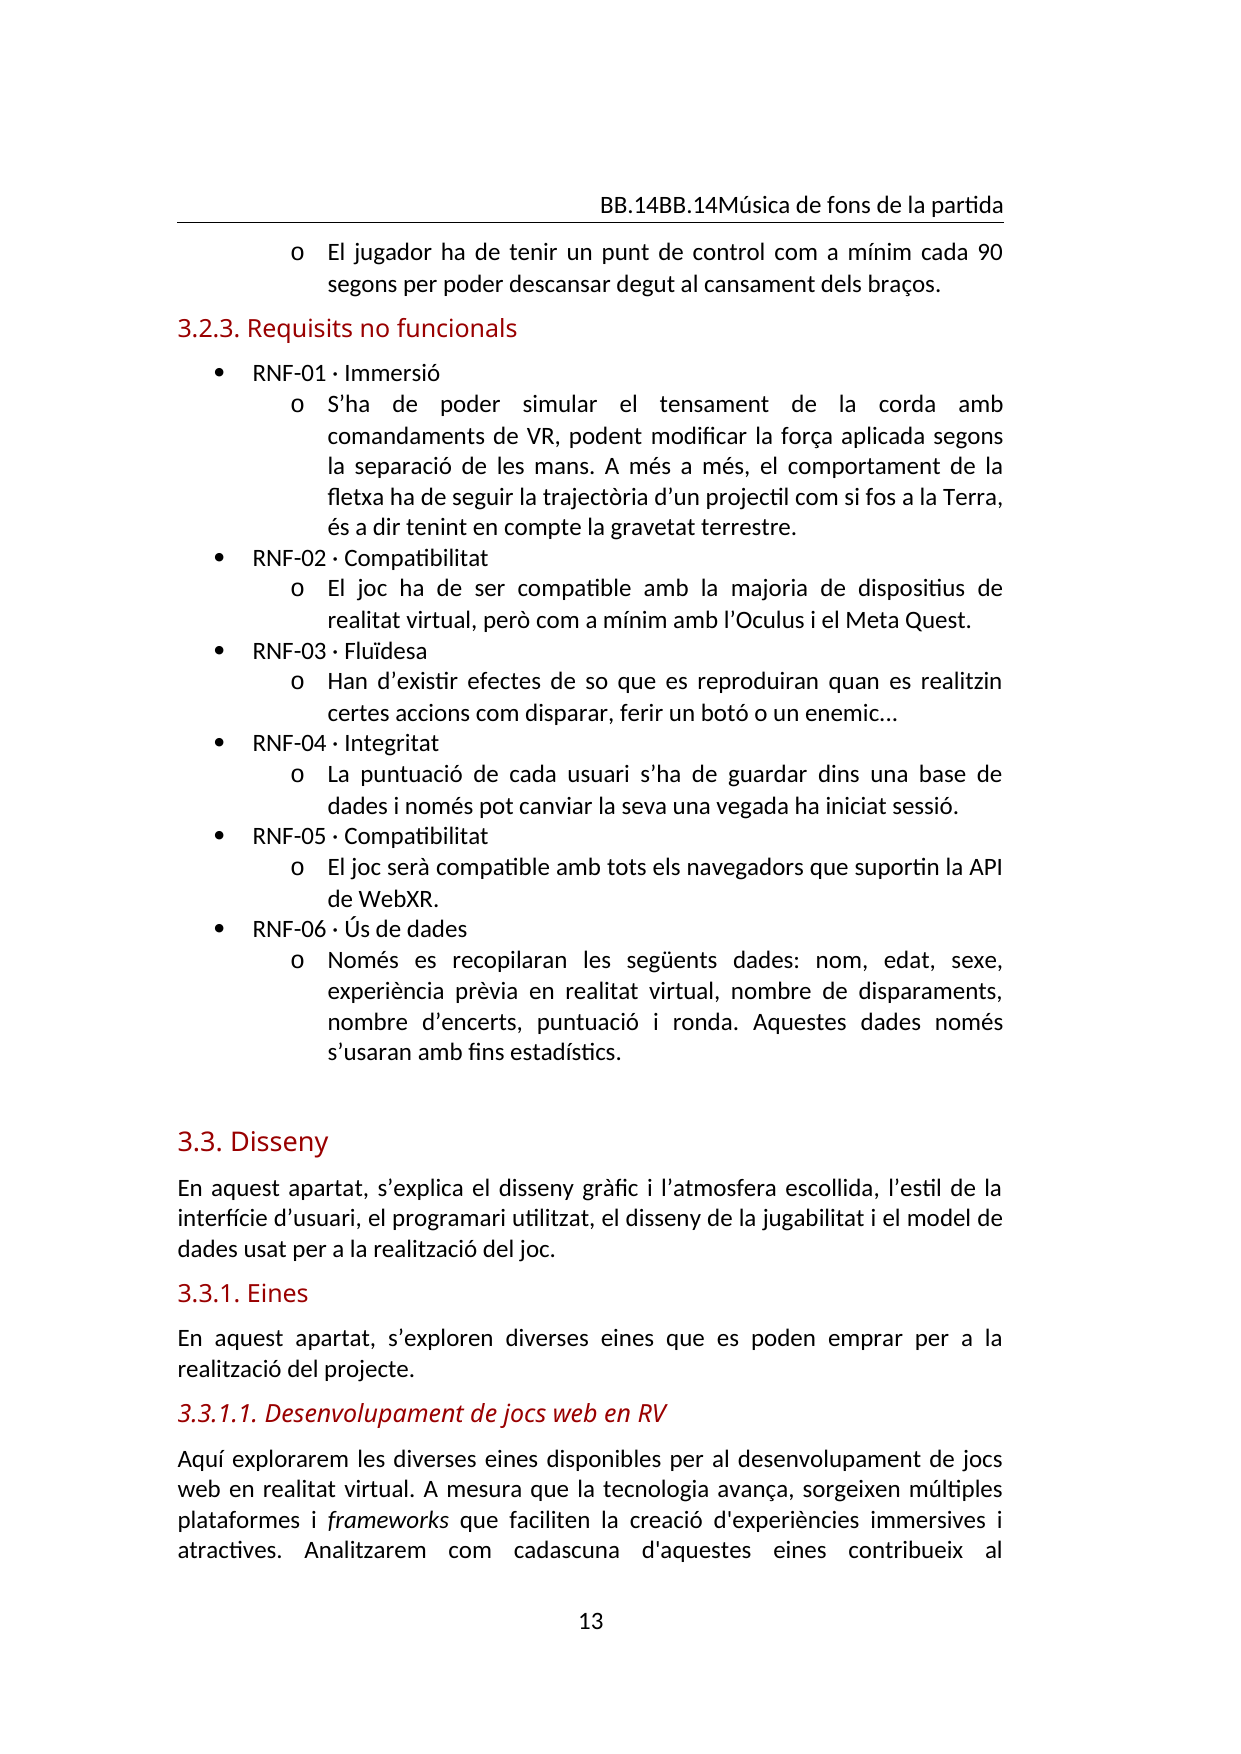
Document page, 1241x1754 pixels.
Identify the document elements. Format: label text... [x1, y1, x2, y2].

list RNF-04 · Integritat [215, 728, 1004, 758]
list RNF-05 · Compatibilitat [215, 820, 1004, 851]
list Han d’existir efectes de so que es reproduiran quan es realitzin certes accions com disparar, ferir un botó o un enemic... [290, 665, 1004, 728]
list RNF-01 · Immersió [215, 358, 1004, 388]
list RNF-02 · Compatibilitat [215, 542, 1004, 572]
list El joc ha de ser compatible amb la majoria de dispositius de realitat virtual, però com a mínim amb l’Oculus i el Meta Quest. [290, 572, 1004, 635]
list Només es recopilaran les següents dades: nom, edat, sexe, experiència prèvia en realitat virtual, nombre de disparaments, nombre d’encerts, puntuació i ronda. Aquestes dades només s’usaran amb fins estadístics. [290, 944, 1004, 1067]
list RNF-03 · Fluïdesa [215, 635, 1004, 665]
list S’ha de poder simular el tensament de la corda amb comandaments de VR, podent modificar la força aplicada segons la separació de les mans. A més a més, el comportament de la fletxa ha de seguir la trajectòria d’un projectil com si fos a la Terra, és a dir tenint en compte la gravetat terrestre. [290, 388, 1004, 542]
list El jugador ha de tenir un punt de control com a mínim cada 90 segons per poder descansar degut al cansament dels braços. [290, 236, 1004, 298]
list El joc serà compatible amb tots els navegadors que suportin la API de WebXR. [290, 851, 1004, 913]
text En aquest apartat, s’explica el disseny gràfic i l’atmosfera escollida, l’estil de la interfície d’usuari, el programari utilitzat, el disseny de la jugabilitat i el model de dades usat per a la realització del joc. [177, 1172, 1004, 1263]
subtitle Eines [177, 1276, 1004, 1310]
subtitle Disseny [177, 1123, 1004, 1159]
list La puntuació de cada usuari s’ha de guardar dins una base de dades i només pot canviar la seva una vegada ha iniciat sessió. [290, 758, 1004, 820]
subtitle Desenvolupament de jocs web en RV [177, 1396, 1004, 1430]
subtitle Requisits no funcionals [177, 311, 1004, 345]
text En aquest apartat, s’exploren diverses eines que es poden emprar per a la realització del projecte. [177, 1323, 1004, 1384]
list RNF-06 · Ús de dades [215, 913, 1004, 944]
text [177, 1443, 1004, 1565]
